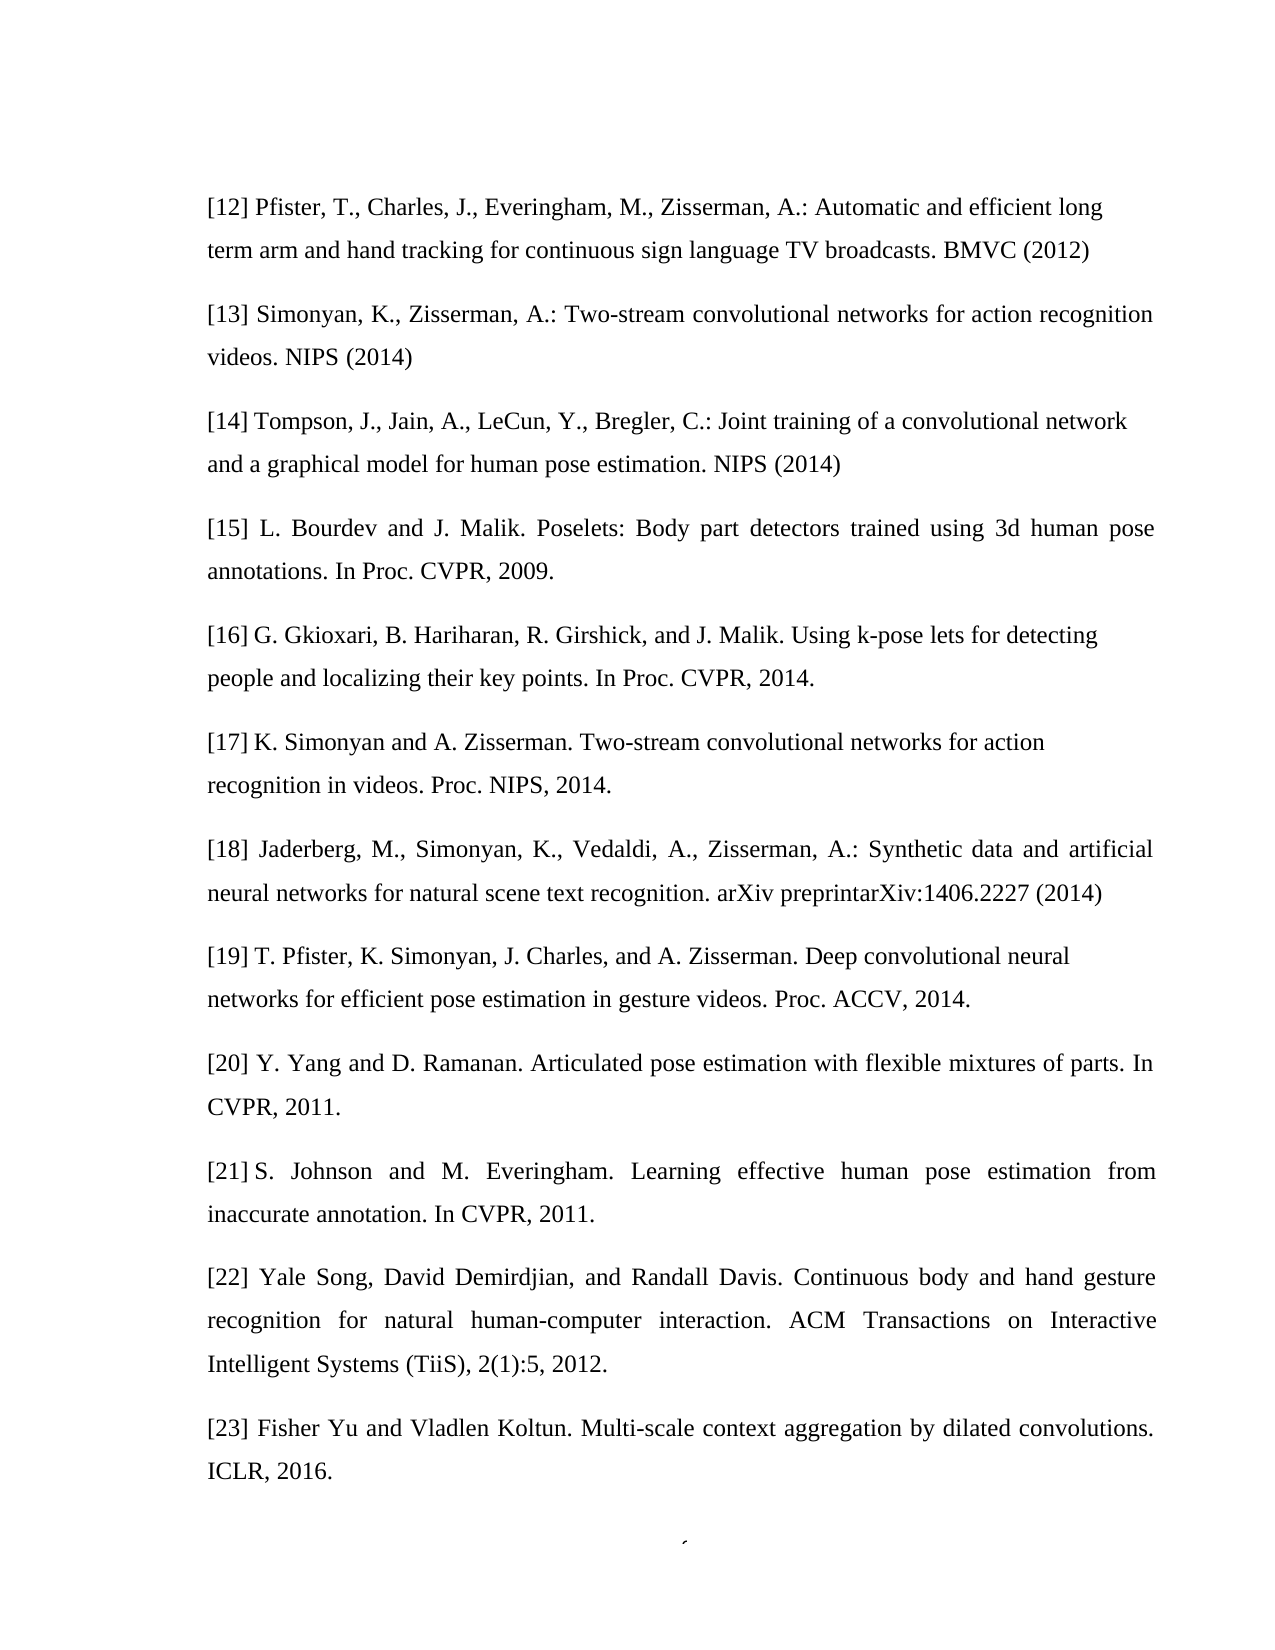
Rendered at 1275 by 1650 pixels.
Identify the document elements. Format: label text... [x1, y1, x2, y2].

list L. Bourdev and J. Malik. Poselets: Body part detectors trained using 3d human pose annotations. In Proc. CVPR, 2009. [207, 513, 1156, 585]
list Yale Song, David Demirdjian, and Randall Davis. Continuous body and hand gesture recognition for natural human-computer interaction. ACM Transactions on Interactive Intelligent Systems (TiiS), 2(1):5, 2012. [207, 1262, 1156, 1377]
list Tompson, J., Jain, A., LeCun, Y., Bregler, C.: Joint training of a convolutional network and a graphical model for human pose estimation. NIPS (2014) [207, 406, 1154, 478]
list Fisher Yu and Vladlen Koltun. Multi-scale context aggregation by dilated convolutions. ICLR, 2016. [207, 1413, 1156, 1485]
list Pfister, T., Charles, J., Everingham, M., Zisserman, A.: Automatic and efficient long term arm and hand tracking for continuous sign language TV broadcasts. BMVC (2012) [207, 192, 1154, 264]
list K. Simonyan and A. Zisserman. Two-stream convolutional networks for action recognition in videos. Proc. NIPS, 2014. [207, 727, 1155, 799]
list Y. Yang and D. Ramanan. Articulated pose estimation with flexible mixtures of parts. In CVPR, 2011. [207, 1048, 1154, 1120]
list Jaderberg, M., Simonyan, K., Vedaldi, A., Zisserman, A.: Synthetic data and artificial neural networks for natural scene text recognition. arXiv preprintarXiv:1406.2227 (2014) [207, 834, 1154, 906]
list T. Pfister, K. Simonyan, J. Charles, and A. Zisserman. Deep convolutional neural networks for efficient pose estimation in gesture videos. Proc. ACCV, 2014. [207, 941, 1154, 1013]
list S. Johnson and M. Everingham. Learning effective human pose estimation from inaccurate annotation. In CVPR, 2011. [207, 1156, 1156, 1228]
list Simonyan, K., Zisserman, A.: Two-stream convolutional networks for action recognition videos. NIPS (2014) [207, 299, 1154, 371]
list G. Gkioxari, B. Hariharan, R. Girshick, and J. Malik. Using k-pose lets for detecting people and localizing their key points. In Proc. CVPR, 2014. [207, 620, 1154, 692]
